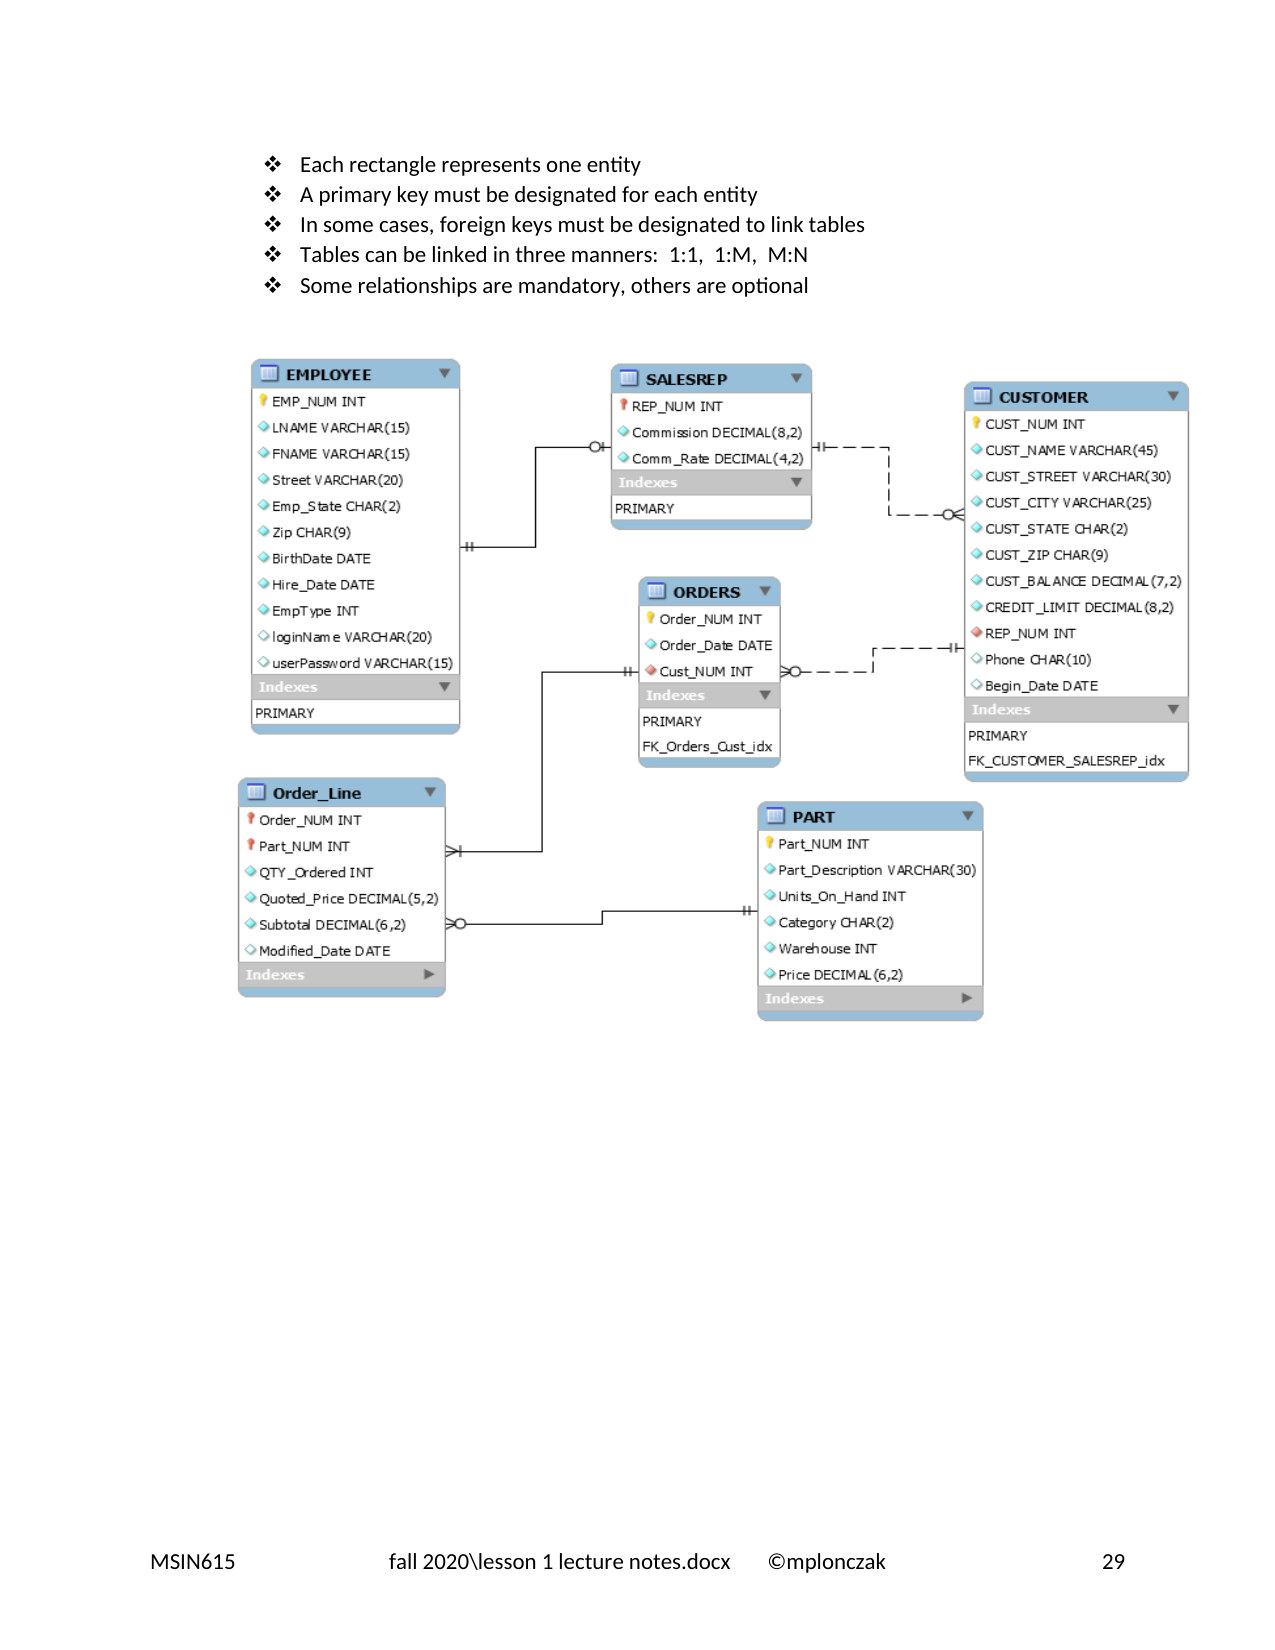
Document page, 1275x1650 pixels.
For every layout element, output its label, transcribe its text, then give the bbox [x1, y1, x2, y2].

list Each rectangle represents one entity [262, 150, 1125, 178]
list Tables can be linked in three manners: 1:1, 1:M, M:N [262, 241, 1125, 269]
list Some relationships are mandatory, others are optional [262, 271, 1125, 299]
list A primary key must be designated for each entity [262, 180, 1125, 208]
picture [225, 347, 1200, 1032]
list In some cases, foreign keys must be designated to link tables [262, 210, 1125, 238]
